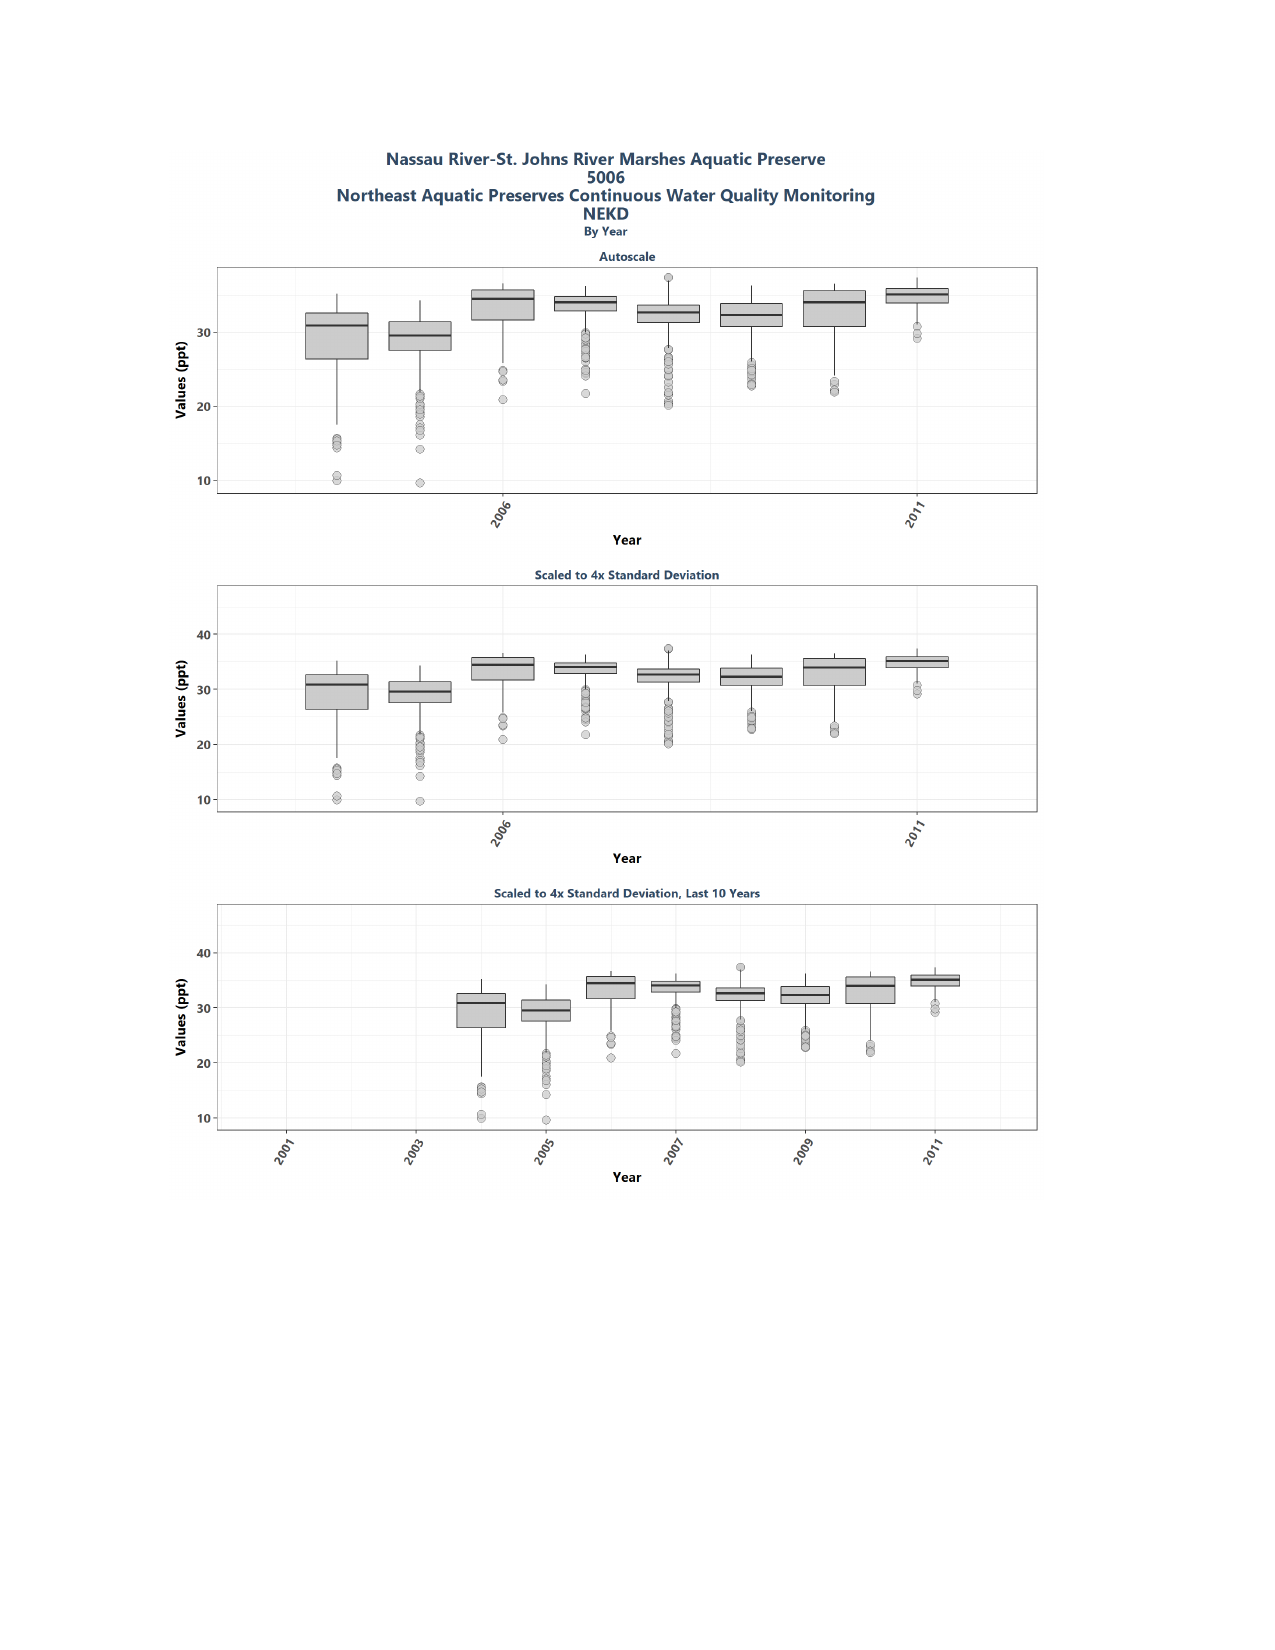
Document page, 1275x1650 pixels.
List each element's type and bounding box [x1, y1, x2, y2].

picture [168, 150, 1044, 1200]
